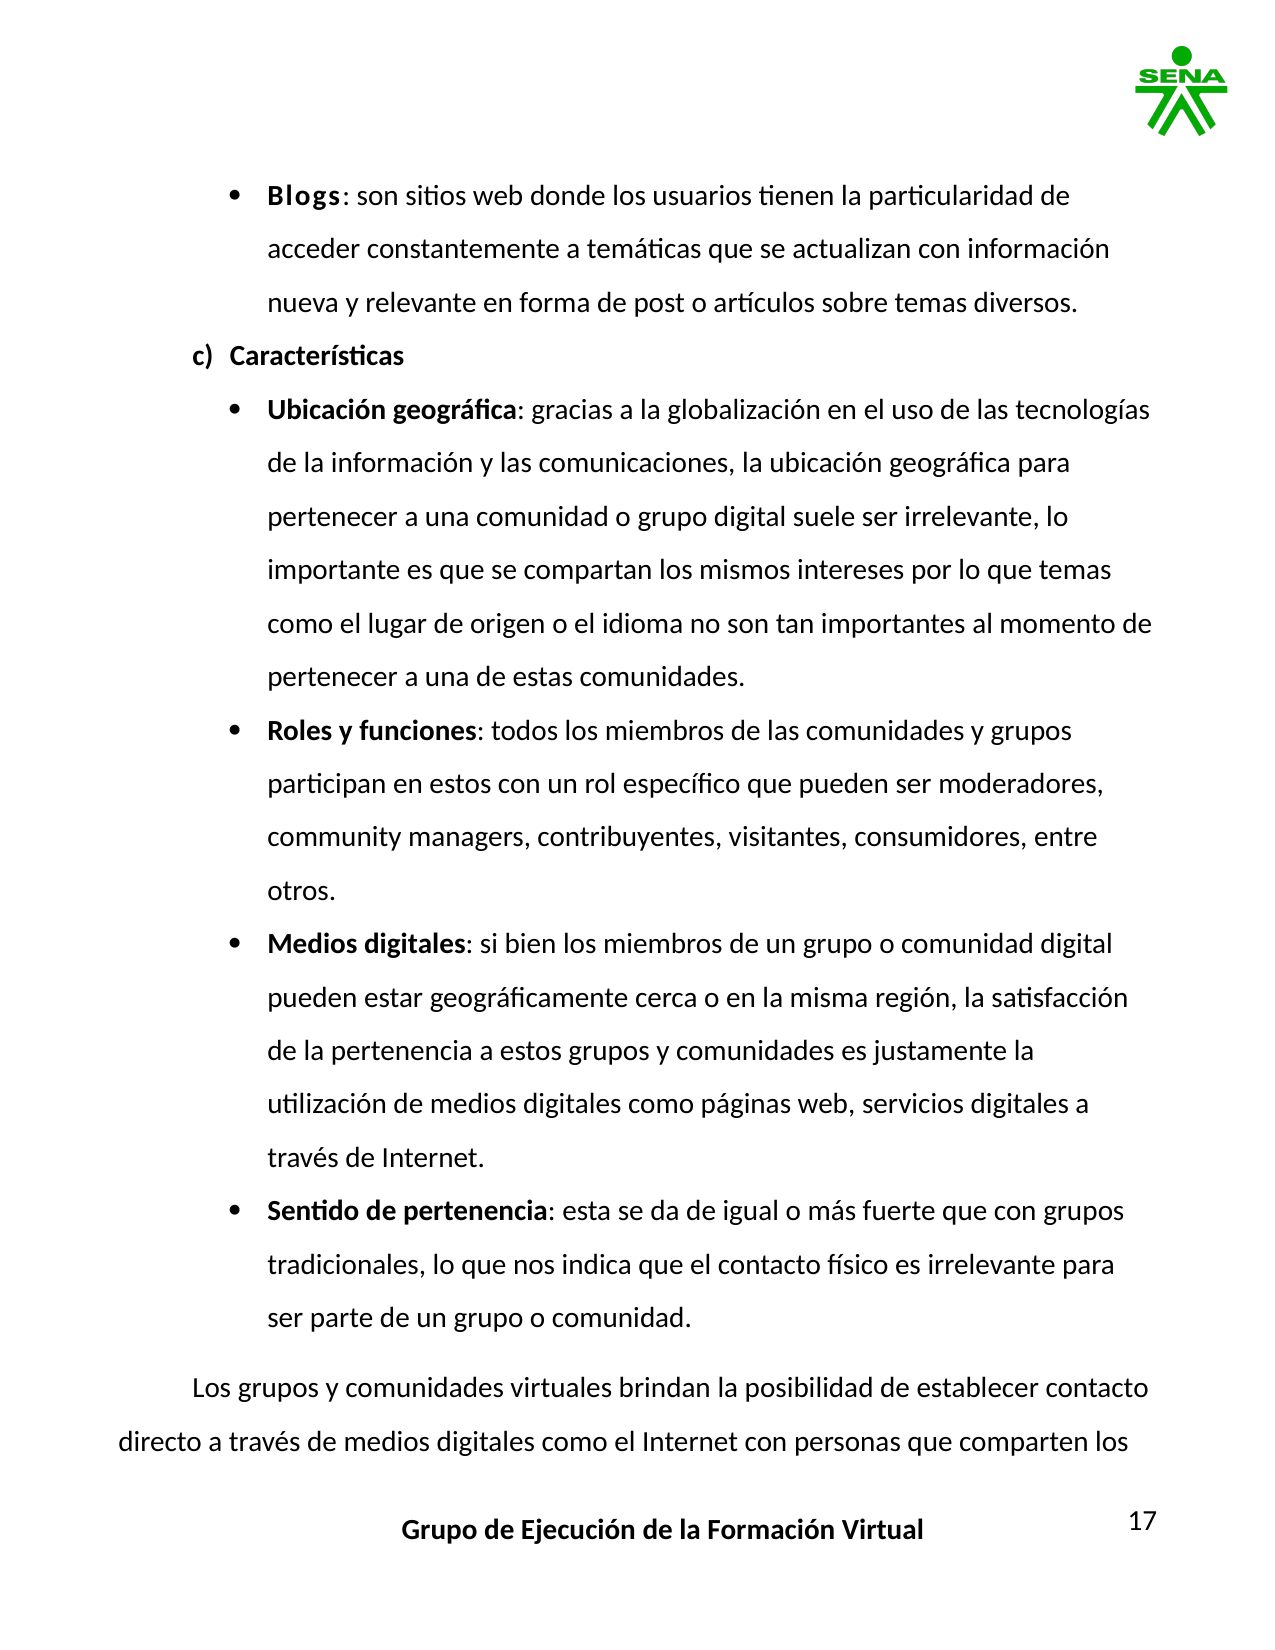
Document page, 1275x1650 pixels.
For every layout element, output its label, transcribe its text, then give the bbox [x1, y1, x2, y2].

list Medios digitales: si bien los miembros de un grupo o comunidad digital pueden estar geográficamente cerca o en la misma región, la satisfacción de la pertenencia a estos grupos y comunidades es justamente la utilización de medios digitales como páginas web, servicios digitales a través de Internet. [229, 925, 1157, 1175]
list Roles y funciones: todos los miembros de las comunidades y grupos participan en estos con un rol específico que pueden ser moderadores, community managers, contribuyentes, visitantes, consumidores, entre otros. [229, 712, 1157, 907]
picture [1135, 46, 1228, 136]
list Sentido de pertenencia: esta se da de igual o más fuerte que con grupos tradicionales, lo que nos indica que el contacto físico es irrelevante para ser parte de un grupo o comunidad. [229, 1192, 1157, 1335]
list Ubicación geográfica: gracias a la globalización en el uso de las tecnologías de la información y las comunicaciones, la ubicación geográfica para pertenecer a una comunidad o grupo digital suele ser irrelevante, lo importante es que se compartan los mismos intereses por lo que temas como el lugar de origen o el idioma no son tan importantes al momento de pertenecer a una de estas comunidades. [229, 391, 1157, 694]
list Blogs: son sitios web donde los usuarios tienen la particularidad de acceder constantemente a temáticas que se actualizan con información nueva y relevante en forma de post o artículos sobre temas diversos. [229, 177, 1157, 320]
list Características [192, 337, 1157, 373]
